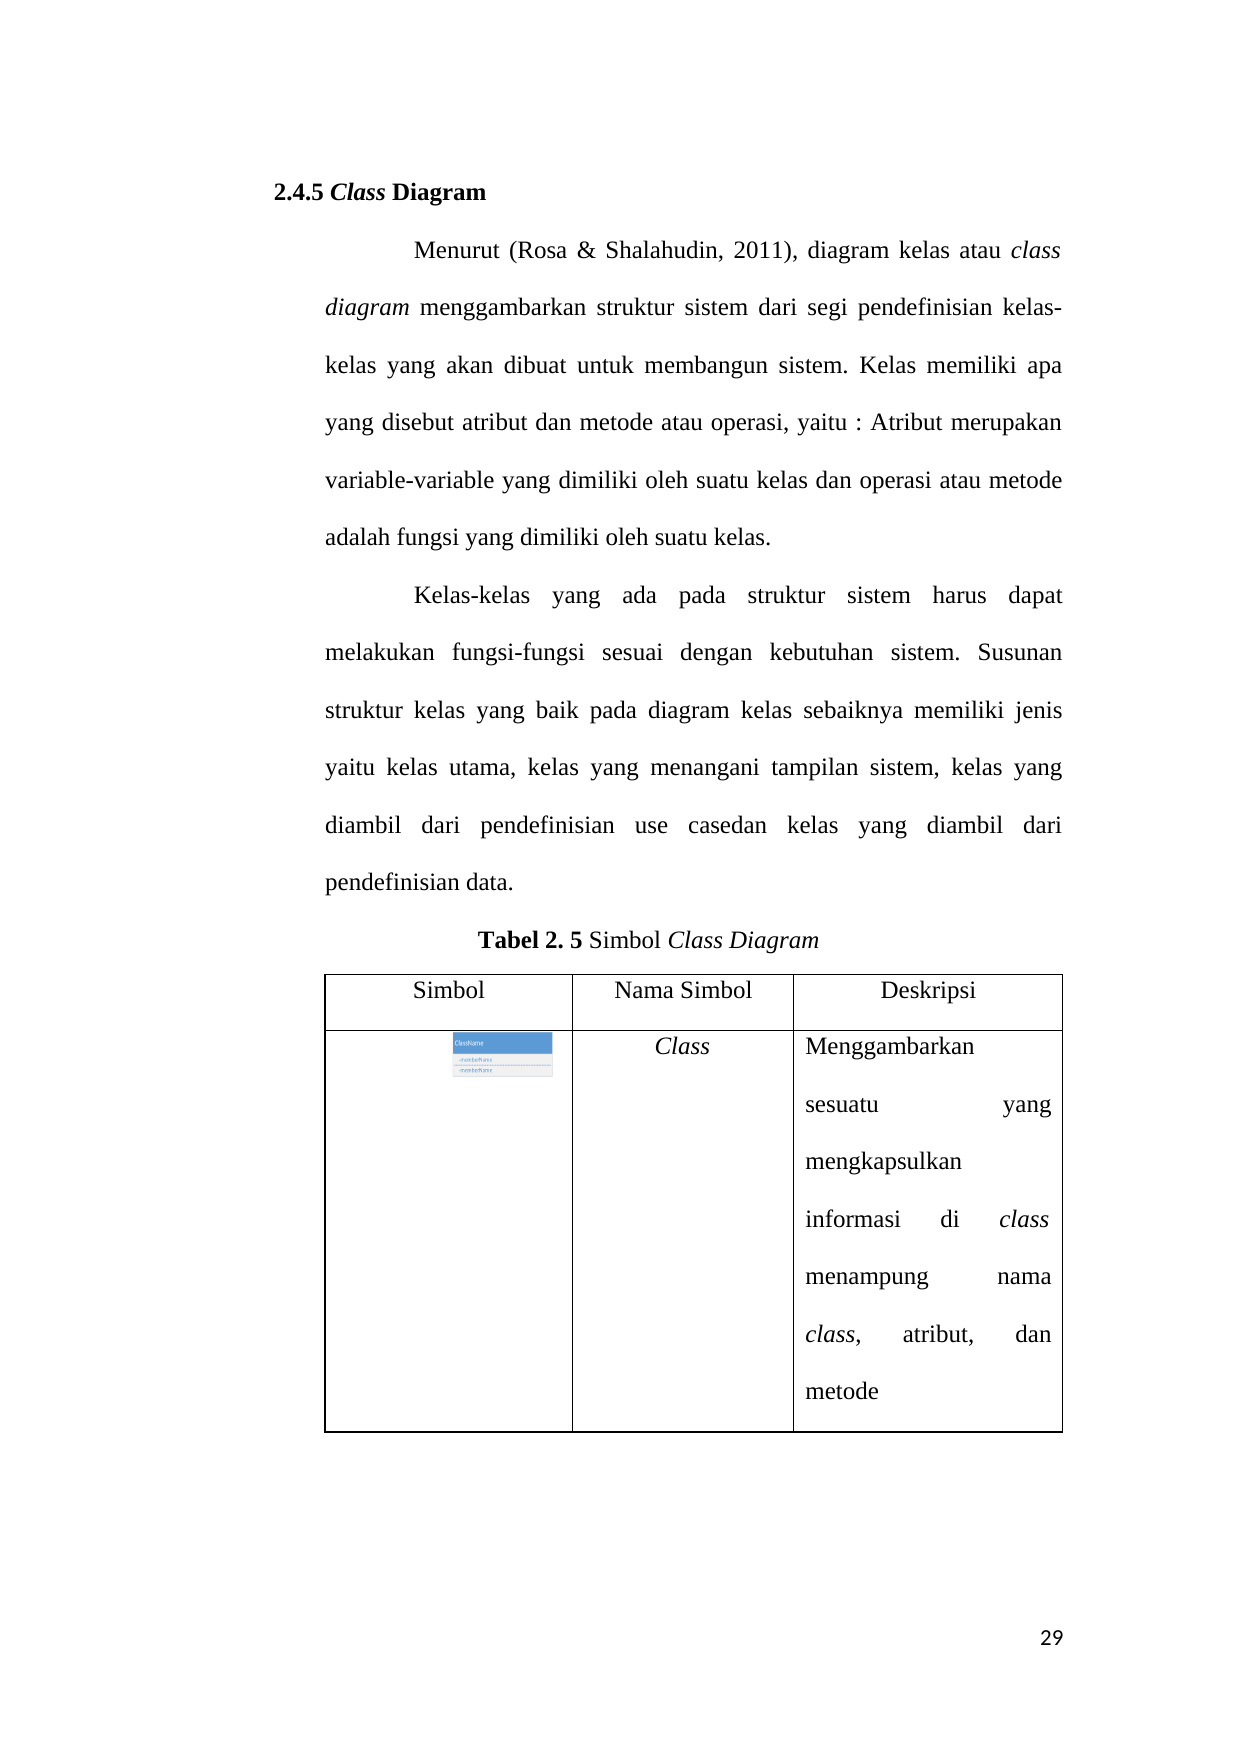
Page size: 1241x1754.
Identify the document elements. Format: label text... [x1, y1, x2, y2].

table_cell Class [573, 1031, 793, 1431]
table_header Deskripsi [794, 975, 1062, 1030]
table_header Nama Simbol [573, 975, 793, 1030]
table_header Simbol [326, 975, 572, 1030]
text Tabel 2. 5 Simbol Class Diagram [236, 925, 1063, 953]
subtitle 2.4.5 Class Diagram [236, 177, 1063, 206]
text Kelas-kelas yang ada pada struktur sistem harus dapat melakukan fungsi-fungsi sesuai dengan kebutuhan sistem. Susunan struktur kelas yang baik pada diagram kelas sebaiknya memiliki jenis yaitu kelas utama, kelas yang menangani tampilan sistem, kelas yang diambil dari pendefinisian use casedan kelas yang diambil dari pendefinisian data. [325, 580, 1063, 896]
table_cell Menggambarkan sesuatu yang mengkapsulkan informasi di class menampung nama class, atribut, dan metode [794, 1031, 1062, 1431]
table_cell [326, 1031, 572, 1431]
text Menurut (Rosa & Shalahudin, 2011), diagram kelas atau class diagram menggambarkan struktur sistem dari segi pendefinisian kelas-kelas yang akan dibuat untuk membangun sistem. Kelas memiliki apa yang disebut atribut dan metode atau operasi, yaitu : Atribut merupakan variable-variable yang dimiliki oleh suatu kelas dan operasi atau metode adalah fungsi yang dimiliki oleh suatu kelas. [325, 235, 1063, 551]
